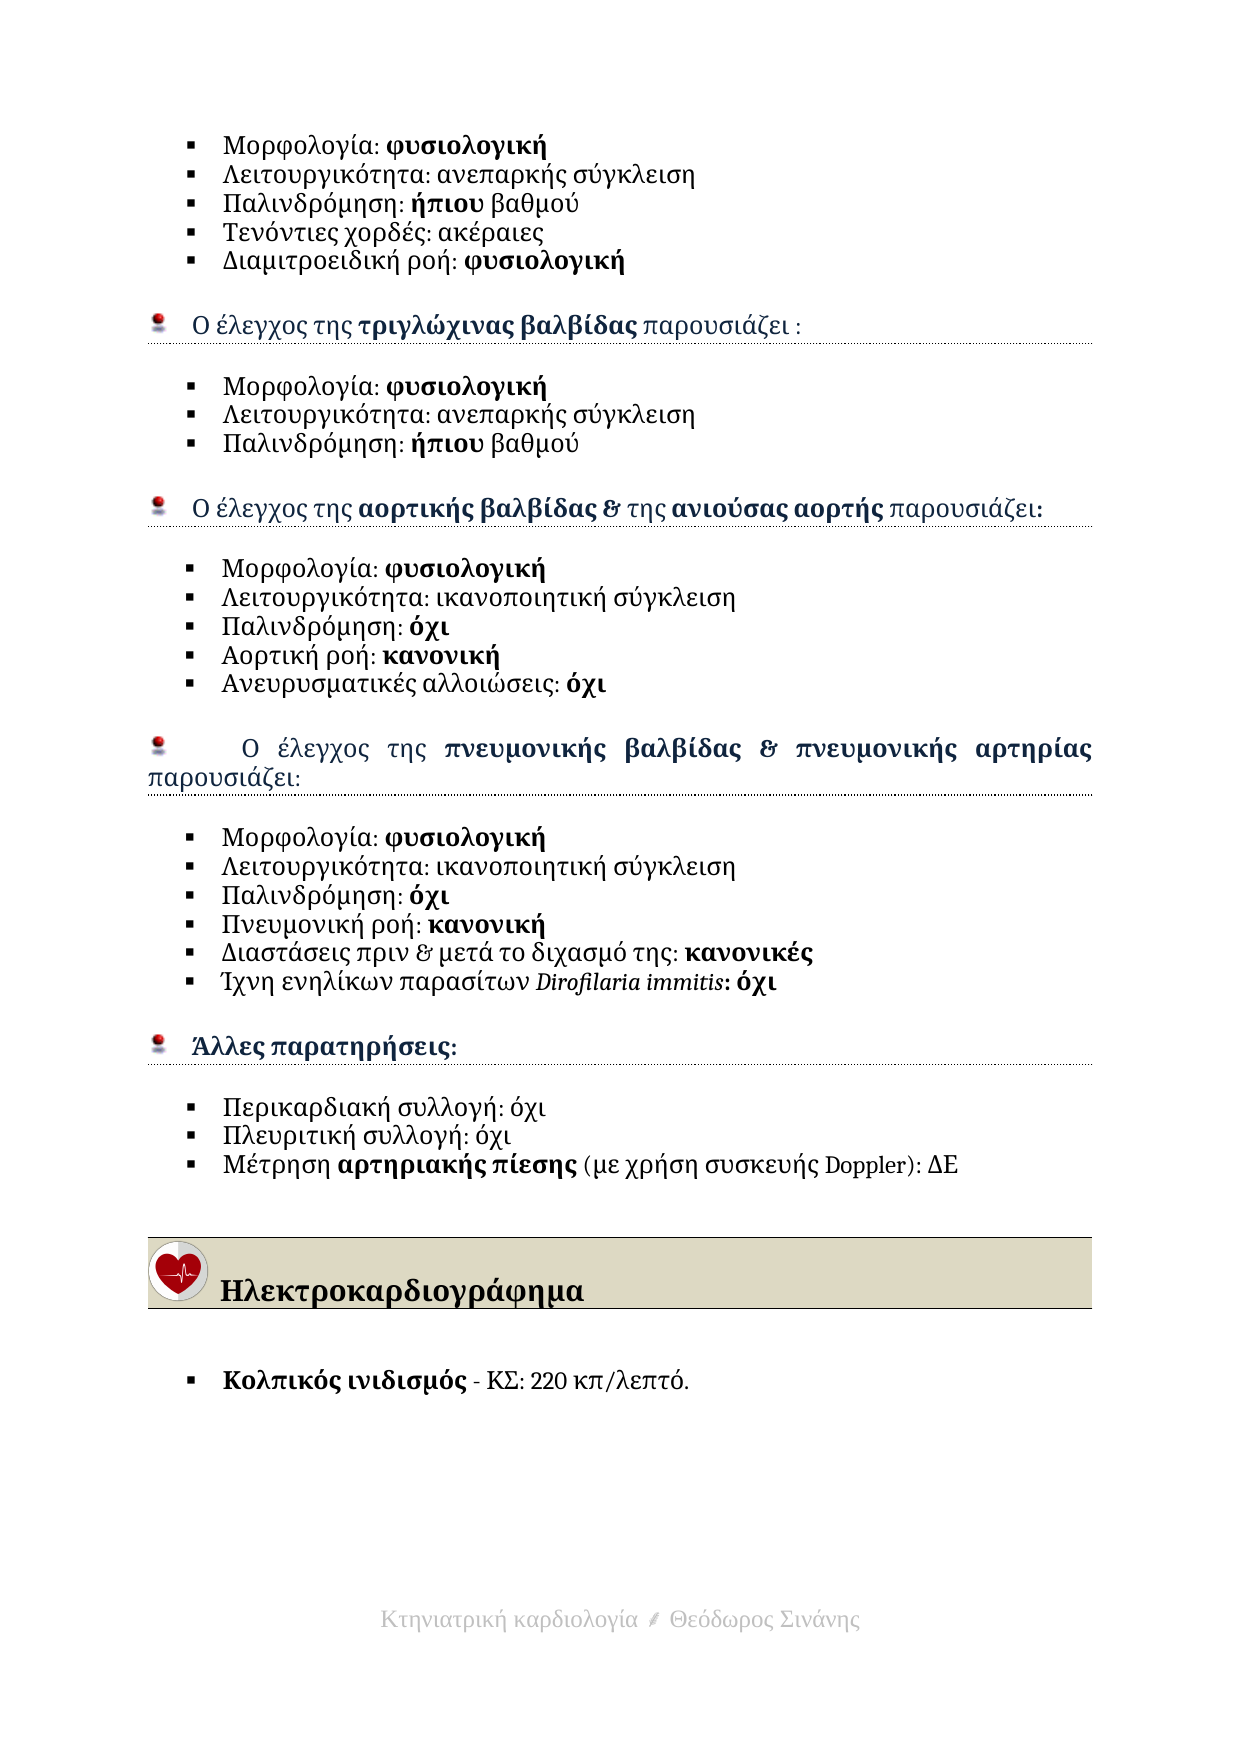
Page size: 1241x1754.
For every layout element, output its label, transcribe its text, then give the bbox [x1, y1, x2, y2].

list Λειτουργικότητα: ανεπαρκής σύγκλειση [185, 161, 1092, 190]
picture [147, 487, 170, 518]
list Κολπικός ινιδισμός - ΚΣ: 220 κπ/λεπτό. [185, 1367, 1092, 1396]
list Λειτουργικότητα: ανεπαρκής σύγκλειση [185, 401, 1092, 430]
picture [147, 1025, 170, 1056]
list Τενόντιες χορδές: ακέραιες [185, 218, 1092, 247]
list Λειτουργικότητα: ικανοποιητική σύγκλειση [184, 584, 1092, 613]
list Μορφολογία: φυσιολογική [185, 372, 1092, 401]
list Περικαρδιακή συλλογή: όχι [185, 1093, 1092, 1122]
list Πνευμονική ροή: κανονική [184, 911, 1092, 939]
list Ανευρυσματικές αλλοιώσεις: όχι [184, 670, 1092, 699]
list Λειτουργικότητα: ικανοποιητική σύγκλειση [184, 853, 1092, 882]
list Παλινδρόμηση: ήπιου βαθμού [185, 430, 1092, 459]
list Μορφολογία: φυσιολογική [184, 555, 1092, 584]
list Παλινδρόμηση: ήπιου βαθμού [185, 190, 1092, 218]
list Διαστάσεις πριν & μετά το διχασμό της: κανονικές [184, 939, 1092, 968]
text Άλλες παρατηρήσεις: [148, 1026, 1092, 1065]
text Ο έλεγχος της πνευμονικής βαλβίδας & πνευμονικής αρτηρίας παρουσιάζει: [148, 728, 1092, 796]
picture [147, 727, 170, 758]
list Μορφολογία: φυσιολογική [185, 132, 1092, 161]
list Μορφολογία: φυσιολογική [184, 824, 1092, 853]
list Μέτρηση αρτηριακής πίεσης (με χρήση συσκευής Doppler): ΔΕ [185, 1151, 1092, 1180]
picture [147, 1240, 209, 1302]
text Ο έλεγχος της αορτικής βαλβίδας & της ανιούσας αορτής παρουσιάζει: [148, 487, 1092, 527]
list Ίχνη ενηλίκων παρασίτων Dirofilaria immitis: όχι [184, 968, 1092, 997]
picture [147, 304, 170, 335]
list Παλινδρόμηση: όχι [184, 882, 1092, 911]
list Παλινδρόμηση: όχι [184, 613, 1092, 642]
text Ο έλεγχος της τριγλώχινας βαλβίδας παρουσιάζει : [148, 305, 1092, 344]
list Διαμιτροειδική ροή: φυσιολογική [185, 247, 1092, 276]
text Ηλεκτροκαρδιογράφημα [148, 1238, 1092, 1308]
list Πλευριτική συλλογή: όχι [185, 1122, 1092, 1151]
list Αορτική ροή: κανονική [184, 642, 1092, 670]
